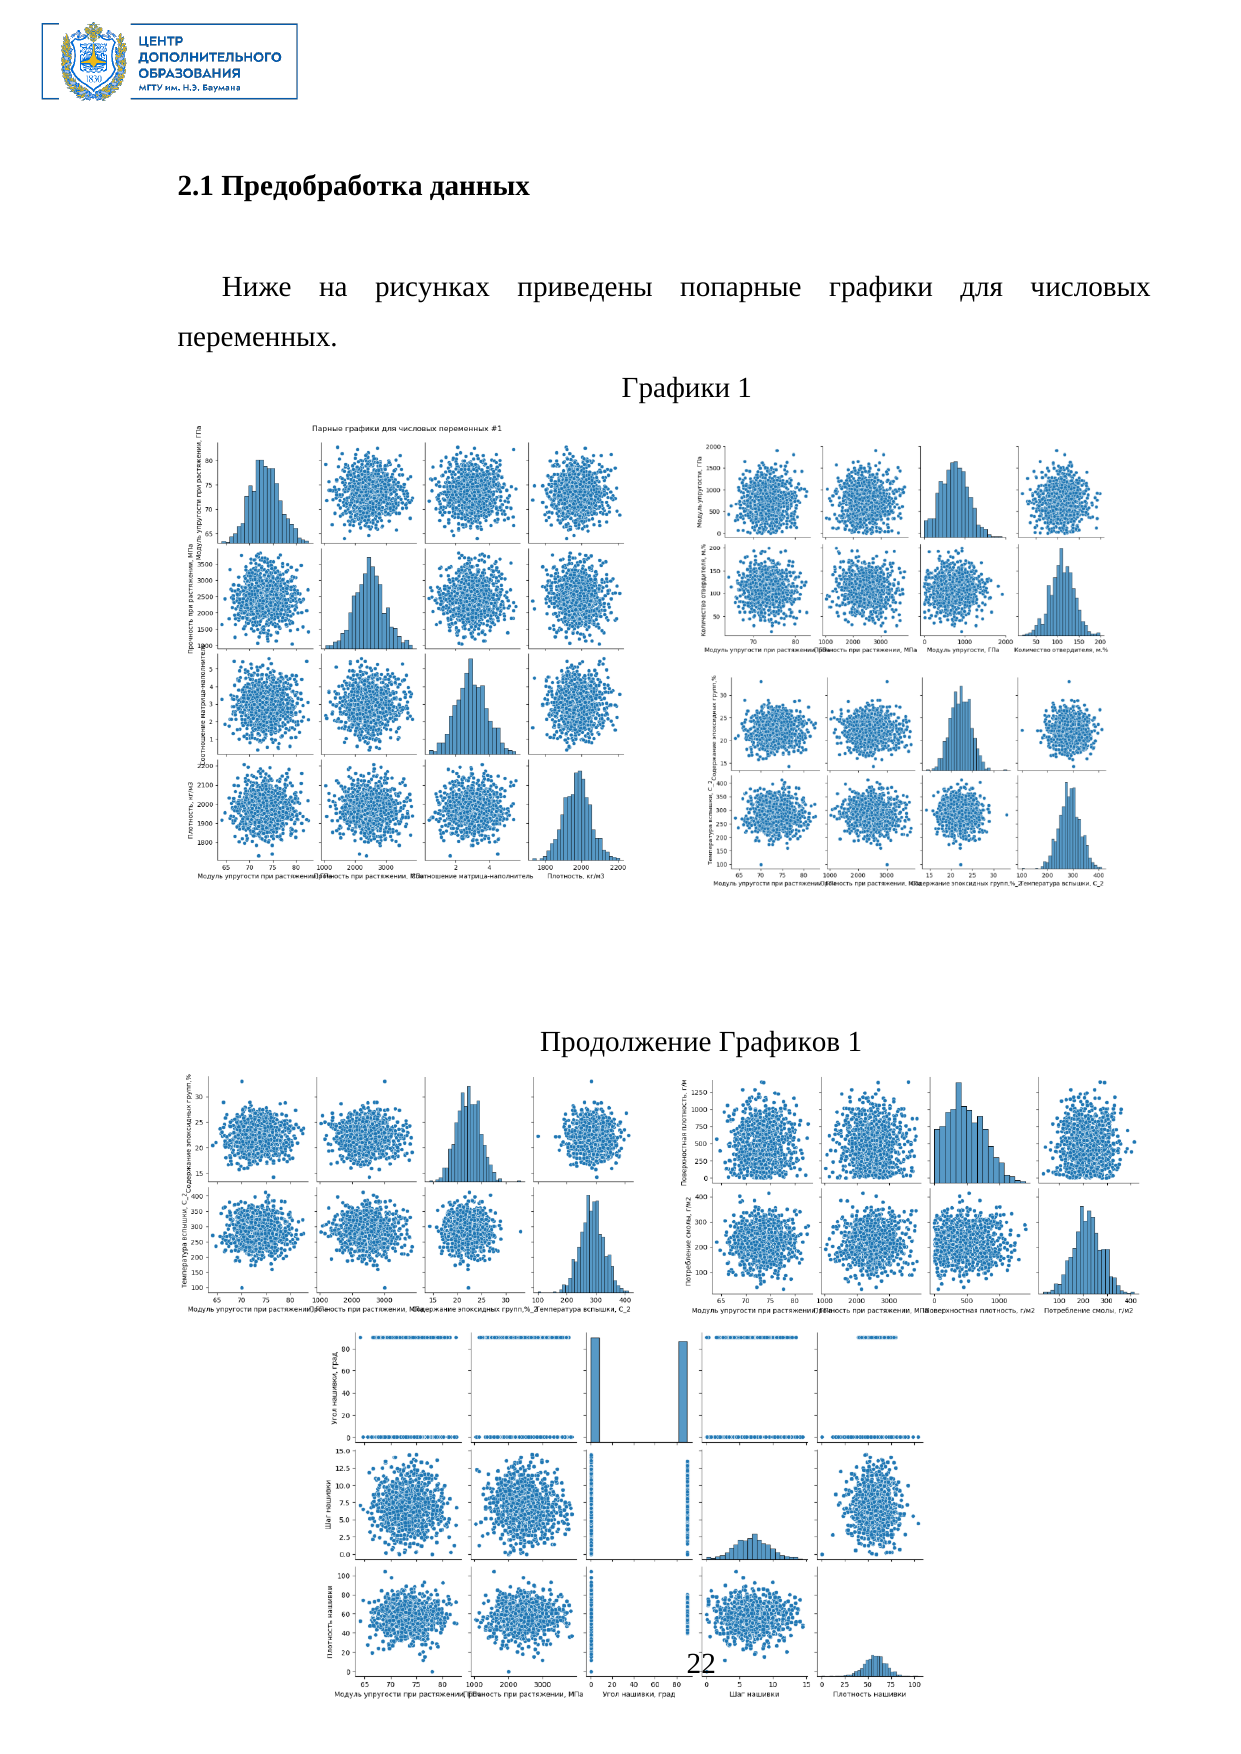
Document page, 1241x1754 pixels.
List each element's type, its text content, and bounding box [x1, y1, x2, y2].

text Графики 1 [177, 370, 1152, 403]
picture [177, 1074, 637, 1316]
picture [177, 421, 637, 882]
picture [41, 22, 298, 101]
picture [324, 1326, 933, 1703]
text Продолжение Графиков 1 [177, 1024, 1152, 1057]
picture [679, 1075, 1140, 1314]
text 2.1 Предобработка данных [177, 168, 1152, 202]
picture [705, 673, 1108, 890]
picture [691, 439, 1113, 656]
text Ниже на рисунках приведены попарные графики для числовых переменных. [177, 269, 1152, 353]
